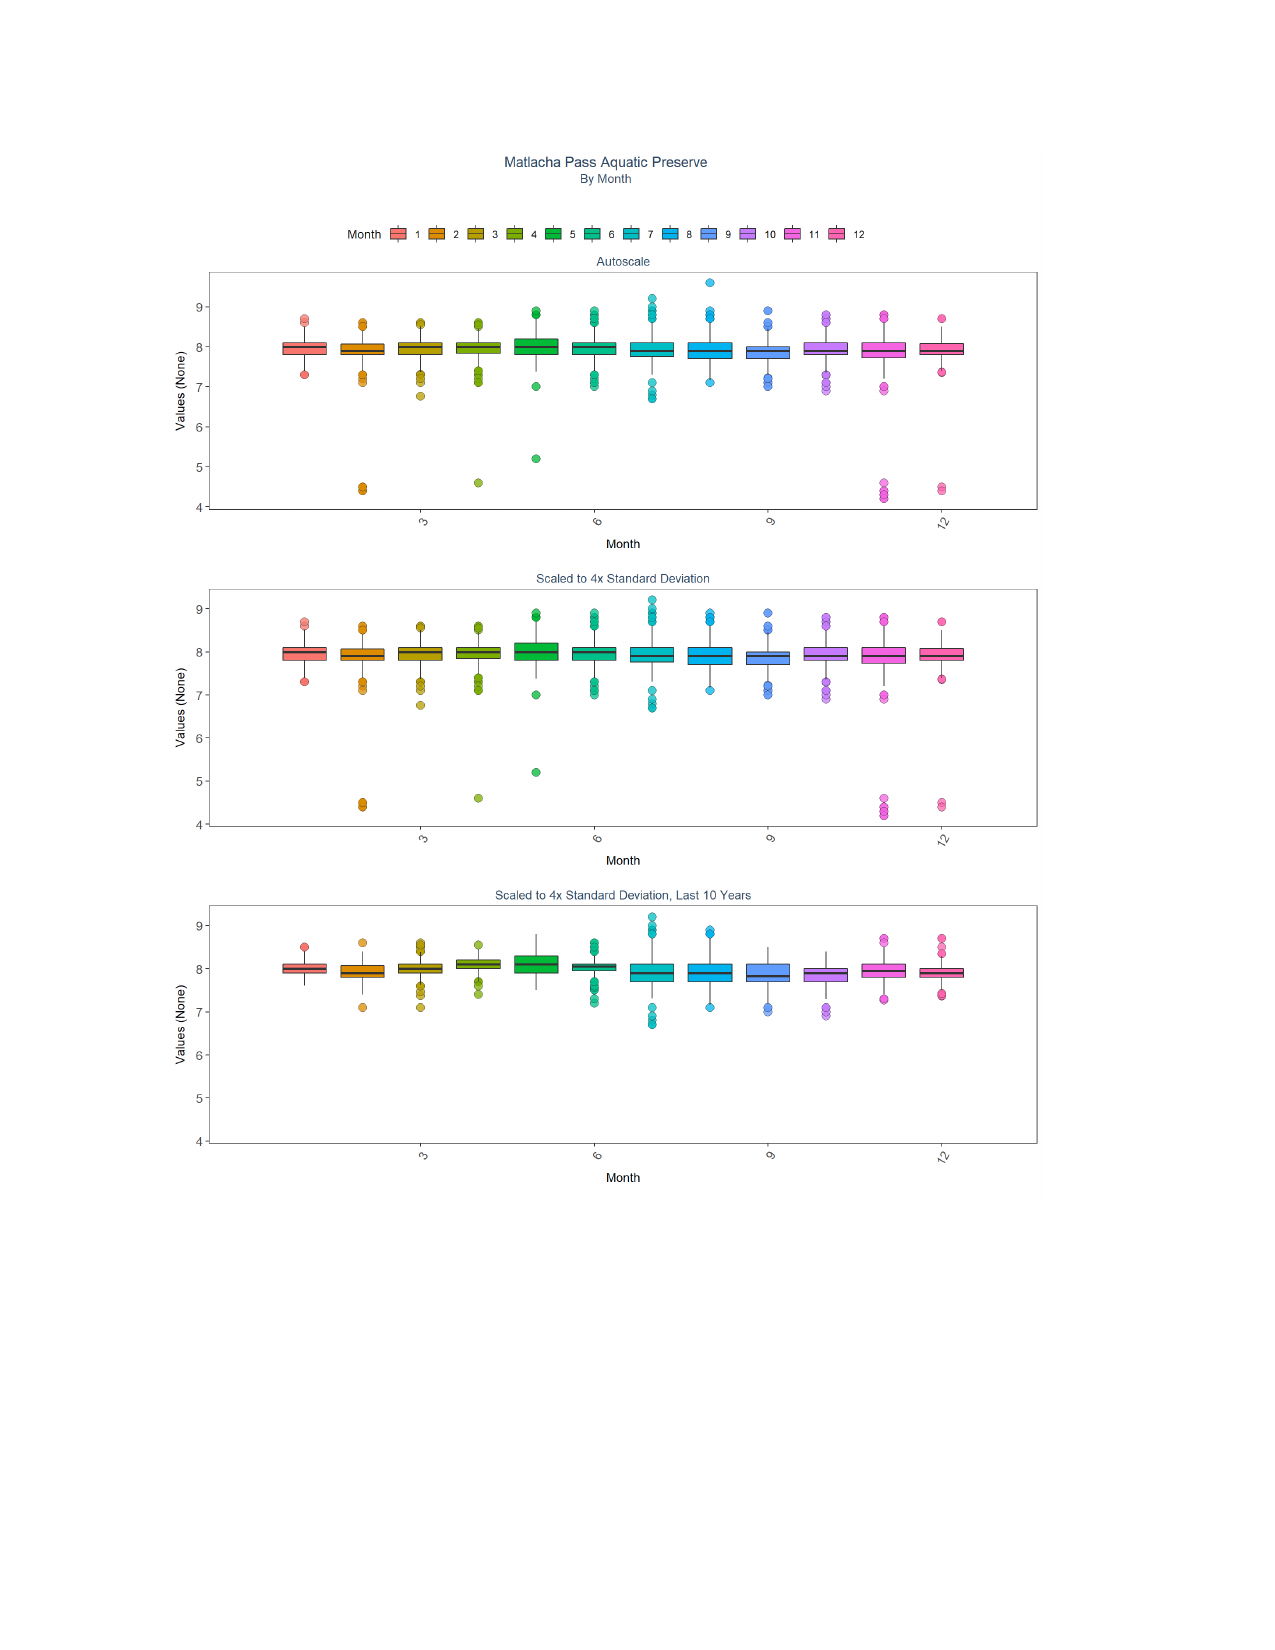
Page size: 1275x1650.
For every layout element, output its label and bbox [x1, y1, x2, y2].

picture [168, 150, 1044, 1200]
